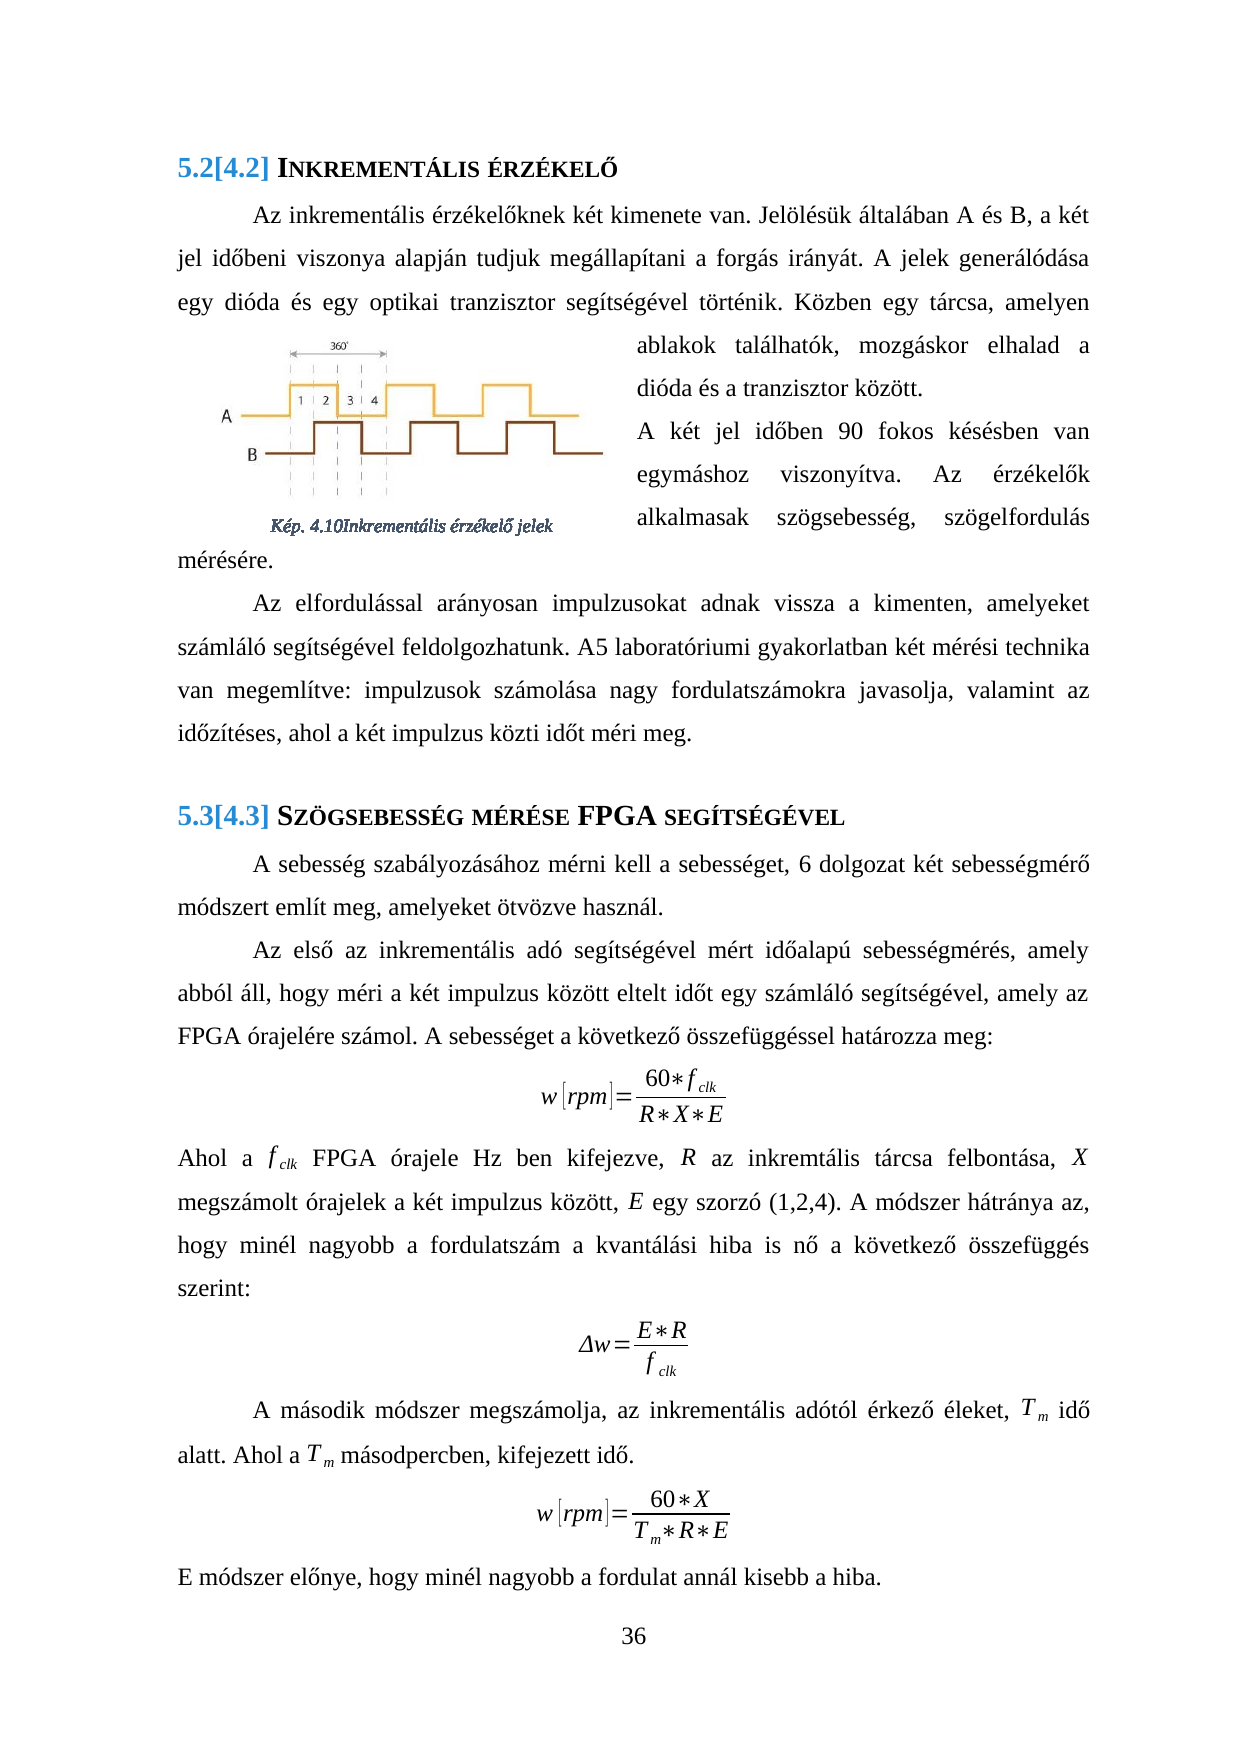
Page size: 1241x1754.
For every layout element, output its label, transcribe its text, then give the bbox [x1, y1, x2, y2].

text A sebesség szabályozásához mérni kell a sebességet, dolgozat két sebességmérő módszert említ meg, amelyeket ötvözve használ. [177, 849, 1090, 921]
text A második módszer megszámolja, az inkrementális adótól érkező éleket, idő alatt. Ahol a másodpercben, kifejezett idő. [177, 1394, 1090, 1471]
text E módszer előnye, hogy minél nagyobb a fordulat annál kisebb a hiba. [177, 1562, 1090, 1591]
text Az első az inkrementális adó segítségével mért időalapú sebességmérés, amely abból áll, hogy méri a két impulzus között eltelt időt egy számláló segítségével, amely az FPGA órajelére számol. A sebességet a következő összefüggéssel határozza meg: [177, 935, 1090, 1050]
text A két jel időben 90 fokos késésben van egymáshoz viszonyítva. Az érzékelők alkalmasak szögsebesség, szögelfordulás mérésére. [177, 416, 1090, 574]
text Ahol a FPGA órajele Hz ben kifejezve, az inkremtális tárcsa felbontása, megszámolt órajelek a két impulzus között, egy szorzó (1,2,4). A módszer hátránya az, hogy minél nagyobb a fordulatszám a kvantálási hiba is nő a következő összefüggés szerint: [177, 1141, 1090, 1302]
picture [206, 329, 618, 506]
subtitle Inkrementális érzékelő [177, 150, 1090, 183]
text Az inkrementális érzékelőknek két kimenete van. Jelölésük általában A és B, a két jel időbeni viszonya alapján tudjuk megállapítani a forgás irányát. A jelek generálódása egy dióda és egy optikai tranzisztor segítségével történik. Közben egy tárcsa, amelyen ablakok találhatók, mozgáskor elhalad a dióda és a tranzisztor között. [177, 200, 1090, 402]
text Az elfordulással arányosan impulzusokat adnak vissza a kimenten, amelyeket számláló segítségével feldolgozhatunk. A laboratóriumi gyakorlatban két mérési technika van megemlítve: impulzusok számolása nagy fordulatszámokra javasolja, valamint az időzítéses, ahol a két impulzus közti időt méri meg. [177, 588, 1090, 747]
subtitle Szögsebesség mérése FPGA segítségével [177, 798, 1090, 832]
